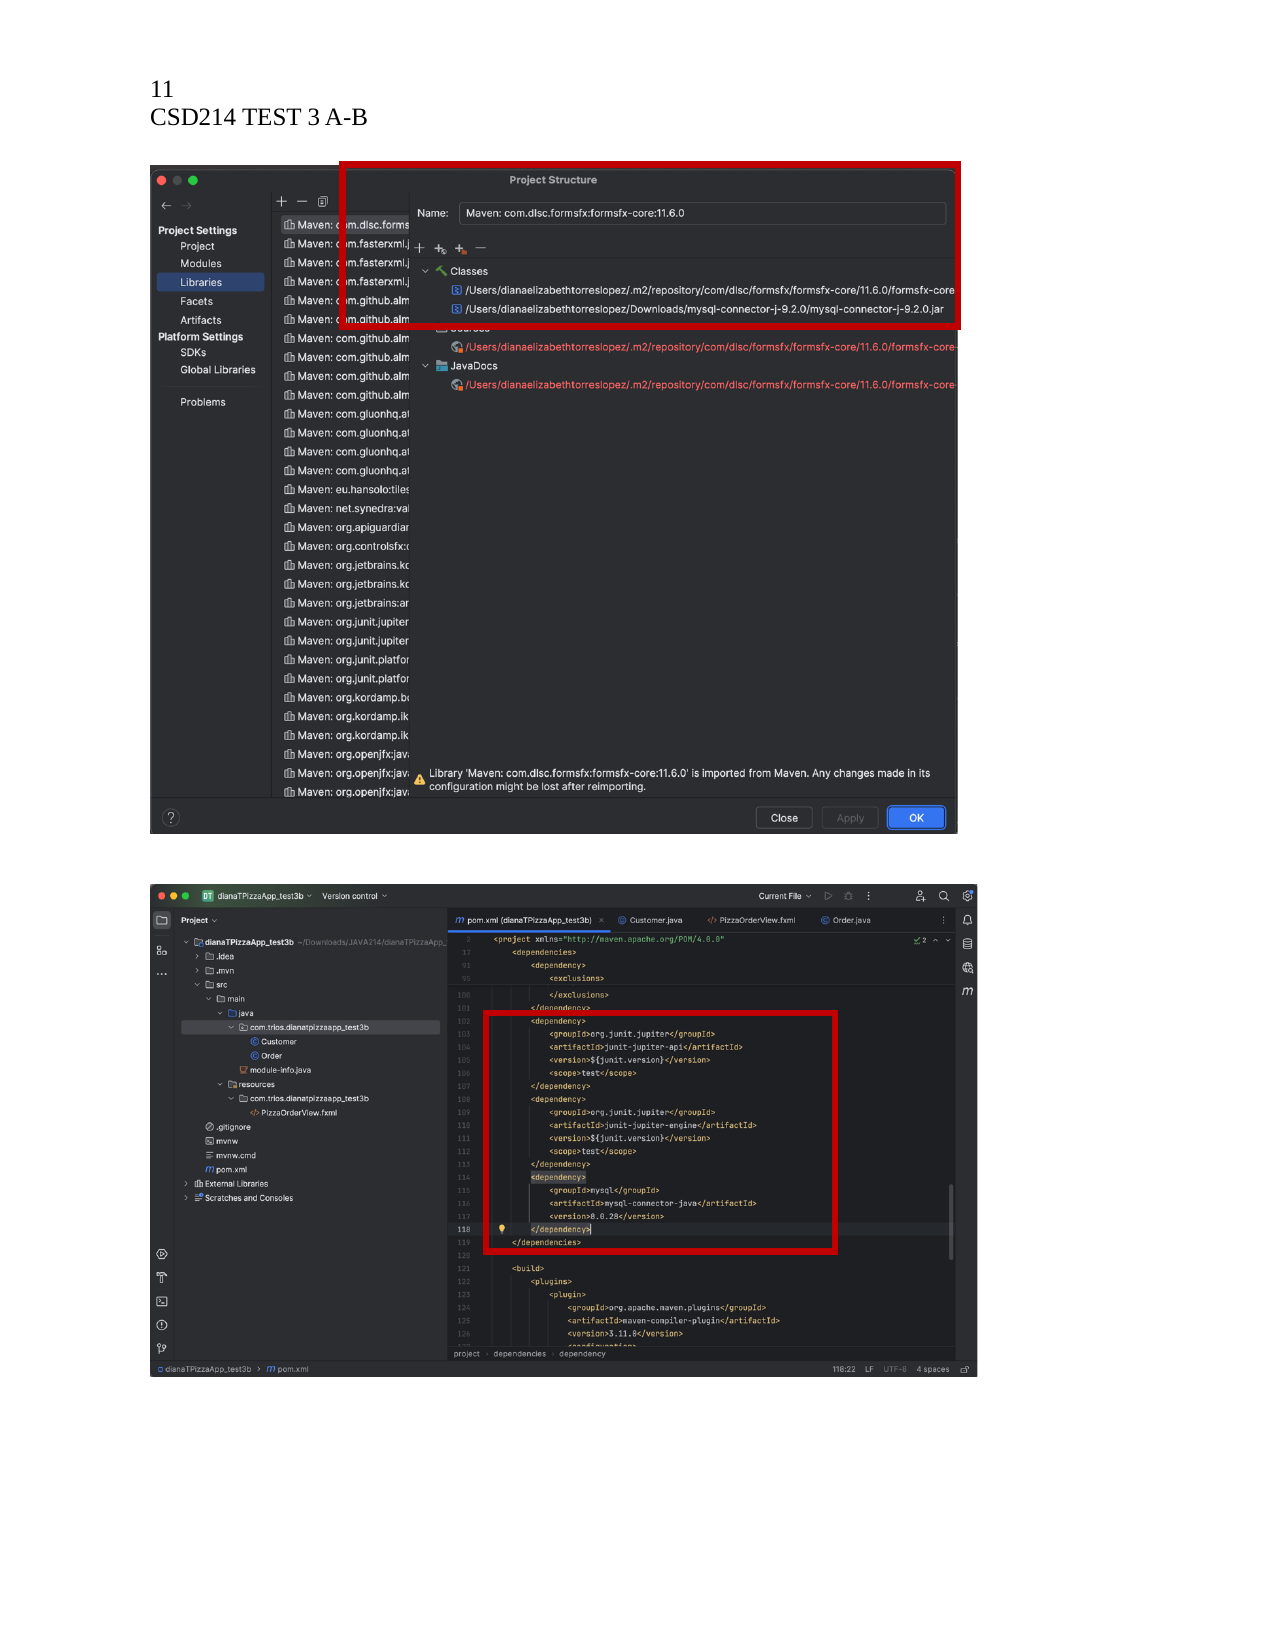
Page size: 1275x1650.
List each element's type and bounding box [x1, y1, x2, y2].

picture [346, 168, 955, 323]
picture [150, 165, 958, 834]
picture [150, 884, 978, 1377]
